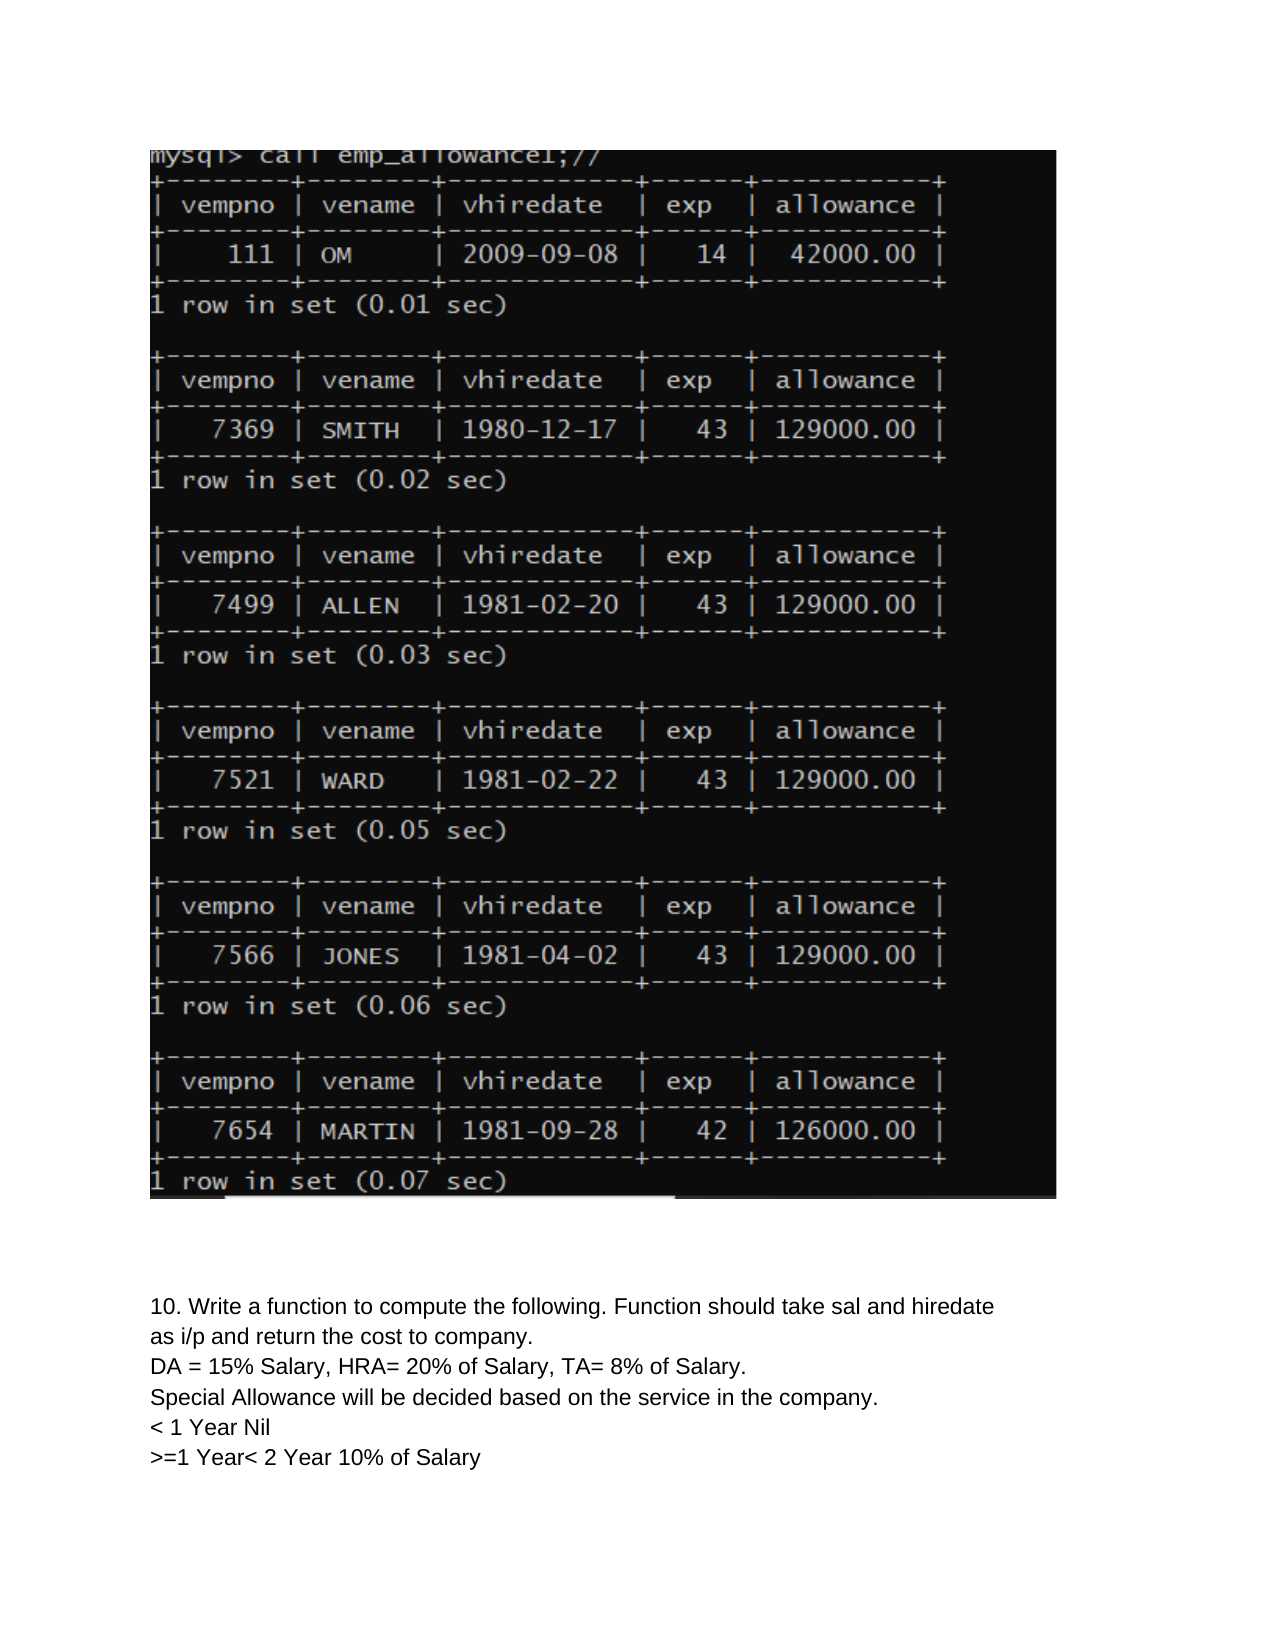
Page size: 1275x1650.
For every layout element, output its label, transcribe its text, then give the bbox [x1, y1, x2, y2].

picture [150, 150, 1057, 1199]
text DA = 15% Salary, HRA= 20% of Salary, TA= 8% of Salary. [150, 1353, 1125, 1380]
text >=1 Year< 2 Year 10% of Salary [150, 1444, 1125, 1470]
text Special Allowance will be decided based on the service in the company. [150, 1383, 1125, 1410]
text as i/p and return the cost to company. [150, 1323, 1125, 1349]
text < 1 Year Nil [150, 1414, 1125, 1440]
text 10. Write a function to compute the following. Function should take sal and hiredate [150, 1293, 1125, 1319]
